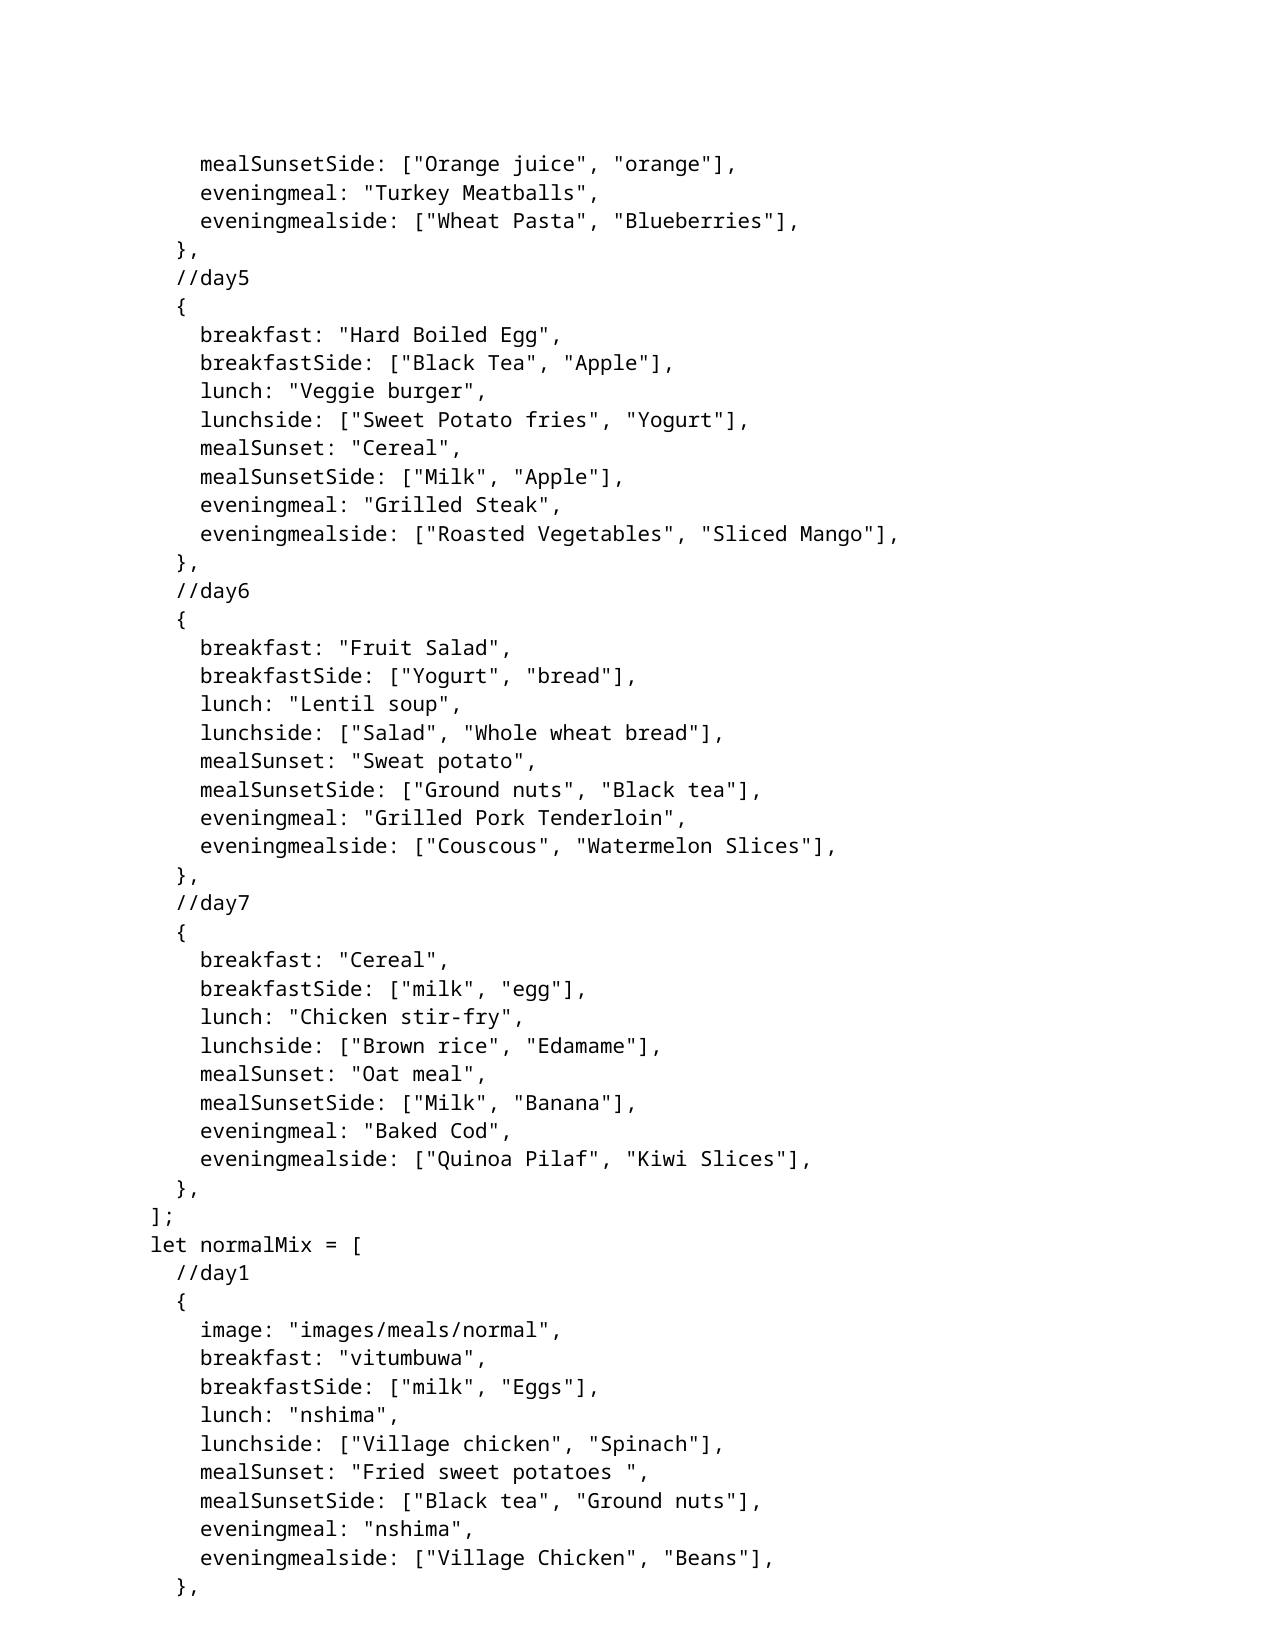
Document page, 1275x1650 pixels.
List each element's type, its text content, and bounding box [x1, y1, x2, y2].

text eveningmeal: "Grilled Steak", [150, 490, 1125, 519]
text eveningmealside: ["Wheat Pasta", "Blueberries"], [150, 206, 1125, 234]
text lunchside: ["Sweet Potato fries", "Yogurt"], [150, 405, 1125, 433]
text }, [150, 1571, 1125, 1599]
text mealSunsetSide: ["Orange juice", "orange"], [150, 149, 1125, 178]
text mealSunsetSide: ["Black tea", "Ground nuts"], [150, 1486, 1125, 1514]
text { [150, 291, 1125, 320]
text mealSunset: "Cereal", [150, 433, 1125, 462]
text breakfastSide: ["Black Tea", "Apple"], [150, 348, 1125, 377]
text { [150, 917, 1125, 945]
text breakfastSide: ["milk", "egg"], [150, 974, 1125, 1002]
text eveningmealside: ["Quinoa Pilaf", "Kiwi Slices"], [150, 1144, 1125, 1173]
text breakfast: "Fruit Salad", [150, 633, 1125, 661]
text eveningmeal: "nshima", [150, 1514, 1125, 1543]
text }, [150, 234, 1125, 263]
text breakfast: "Hard Boiled Egg", [150, 320, 1125, 348]
text lunch: "Chicken stir-fry", [150, 1002, 1125, 1031]
text image: "images/meals/normal", [150, 1315, 1125, 1343]
text mealSunset: "Sweat potato", [150, 746, 1125, 775]
text }, [150, 1173, 1125, 1201]
text //day5 [150, 263, 1125, 291]
text //day1 [150, 1258, 1125, 1287]
text breakfastSide: ["milk", "Eggs"], [150, 1372, 1125, 1400]
text breakfastSide: ["Yogurt", "bread"], [150, 661, 1125, 689]
text eveningmeal: "Grilled Pork Tenderloin", [150, 803, 1125, 832]
text lunchside: ["Village chicken", "Spinach"], [150, 1429, 1125, 1457]
text breakfast: "vitumbuwa", [150, 1343, 1125, 1372]
text //day6 [150, 576, 1125, 604]
text //day7 [150, 888, 1125, 917]
text lunch: "nshima", [150, 1400, 1125, 1429]
text }, [150, 860, 1125, 888]
text mealSunsetSide: ["Milk", "Banana"], [150, 1088, 1125, 1116]
text ]; [150, 1201, 1125, 1230]
text }, [150, 547, 1125, 576]
text eveningmealside: ["Couscous", "Watermelon Slices"], [150, 832, 1125, 860]
text lunch: "Lentil soup", [150, 689, 1125, 718]
text lunchside: ["Salad", "Whole wheat bread"], [150, 718, 1125, 746]
text eveningmeal: "Turkey Meatballs", [150, 178, 1125, 206]
text lunchside: ["Brown rice", "Edamame"], [150, 1031, 1125, 1059]
text breakfast: "Cereal", [150, 945, 1125, 974]
text let normalMix = [ [150, 1230, 1125, 1258]
text lunch: "Veggie burger", [150, 377, 1125, 405]
text eveningmeal: "Baked Cod", [150, 1116, 1125, 1144]
text mealSunsetSide: ["Ground nuts", "Black tea"], [150, 775, 1125, 803]
text mealSunsetSide: ["Milk", "Apple"], [150, 462, 1125, 490]
text { [150, 1287, 1125, 1315]
text mealSunset: "Fried sweet potatoes ", [150, 1457, 1125, 1486]
text { [150, 604, 1125, 633]
text eveningmealside: ["Village Chicken", "Beans"], [150, 1543, 1125, 1571]
text eveningmealside: ["Roasted Vegetables", "Sliced Mango"], [150, 519, 1125, 547]
text mealSunset: "Oat meal", [150, 1059, 1125, 1088]
